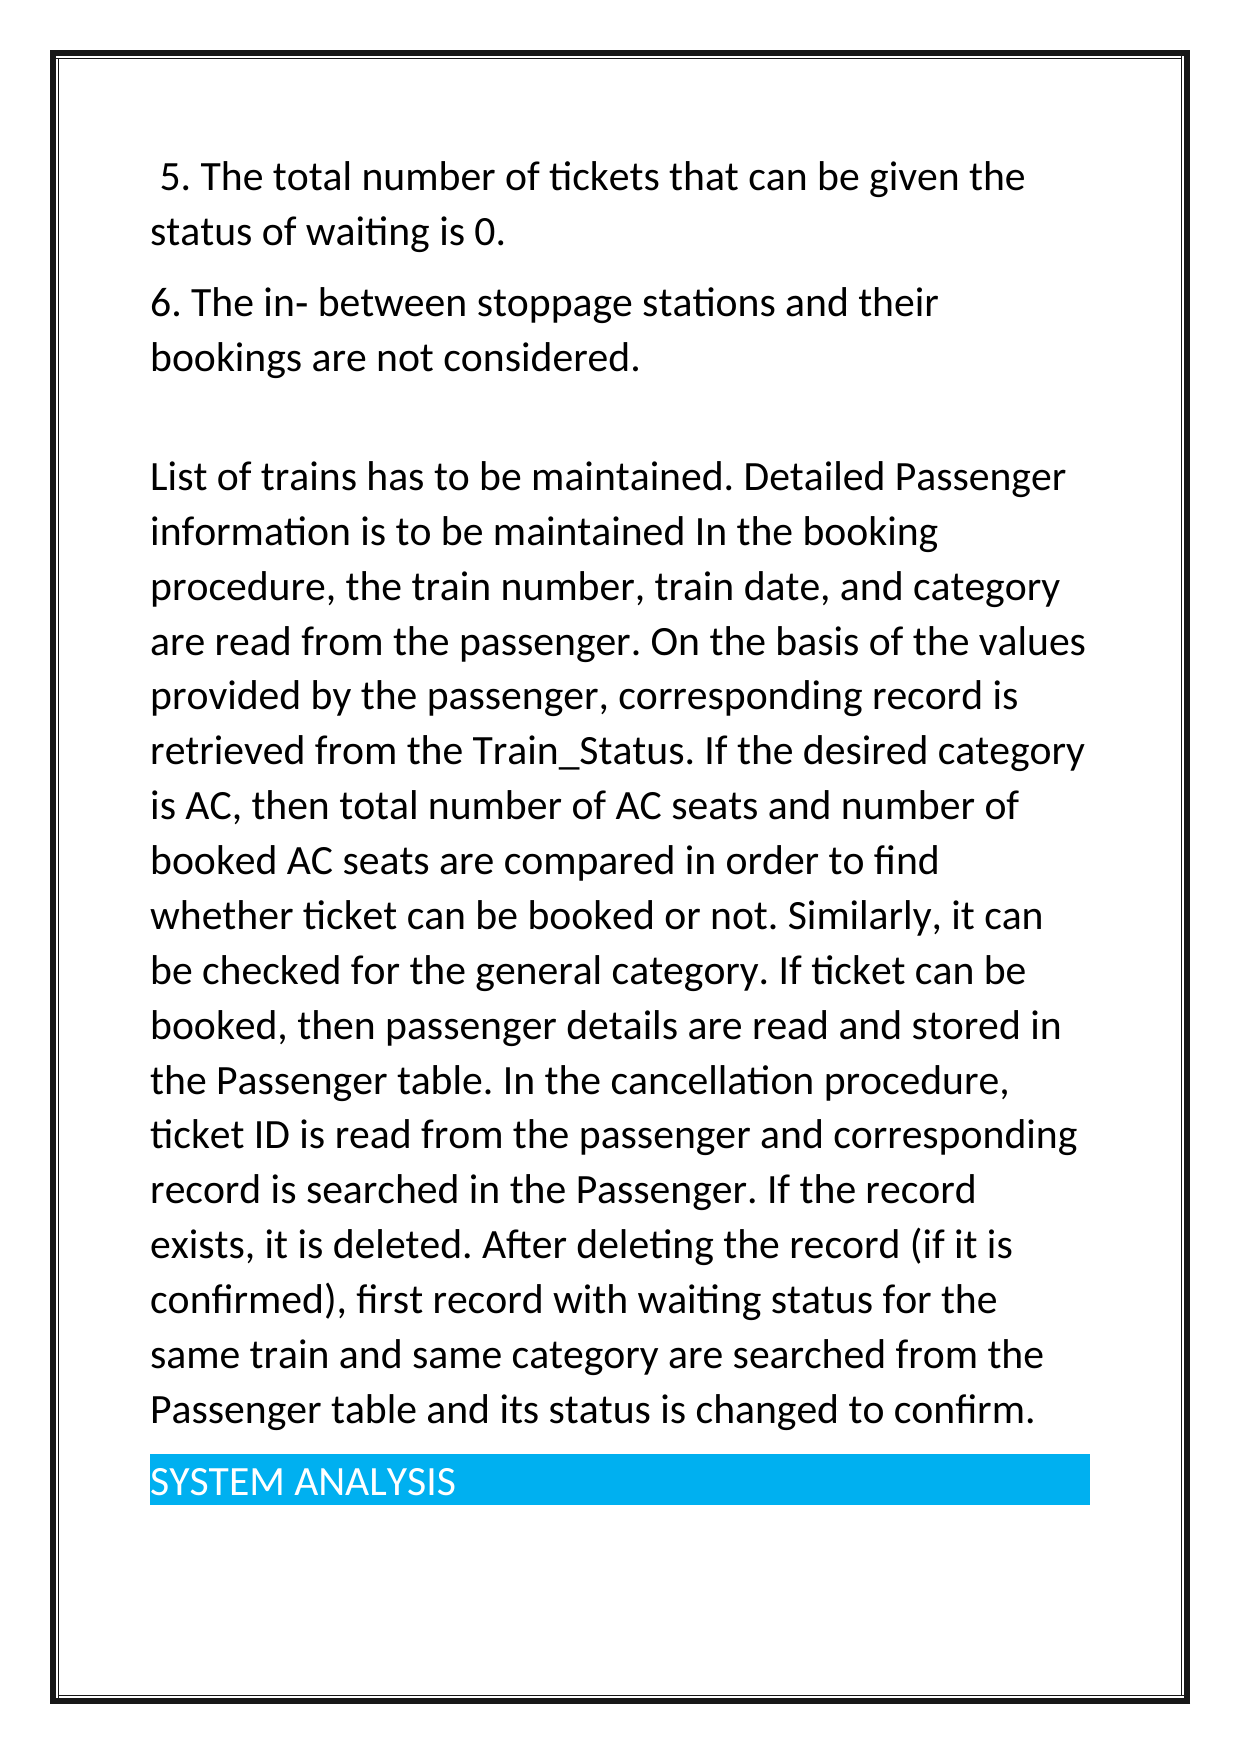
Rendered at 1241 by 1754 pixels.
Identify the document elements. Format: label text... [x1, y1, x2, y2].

text 6. The in‐ between stoppage stations and their bookings are not considered. [150, 276, 1090, 382]
text SYSTEM ANALYSIS [150, 1454, 1090, 1505]
text List of trains has to be maintained. Detailed Passenger information is to be maintained In the booking procedure, the train number, train date, and category are read from the passenger. On the basis of the values provided by the passenger, corresponding record is retrieved from the Train_Status. If the desired category is AC, then total number of AC seats and number of booked AC seats are compared in order to find whether ticket can be booked or not. Similarly, it can be checked for the general category. If ticket can be booked, then passenger details are read and stored in the Passenger table. In the cancellation procedure, ticket ID is read from the passenger and corresponding record is searched in the Passenger. If the record exists, it is deleted. After deleting the record (if it is confirmed), first record with waiting status for the same train and same category are searched from the Passenger table and its status is changed to confirm. [150, 450, 1090, 1434]
text 5. The total number of tickets that can be given the status of waiting is 0. [150, 150, 1090, 256]
